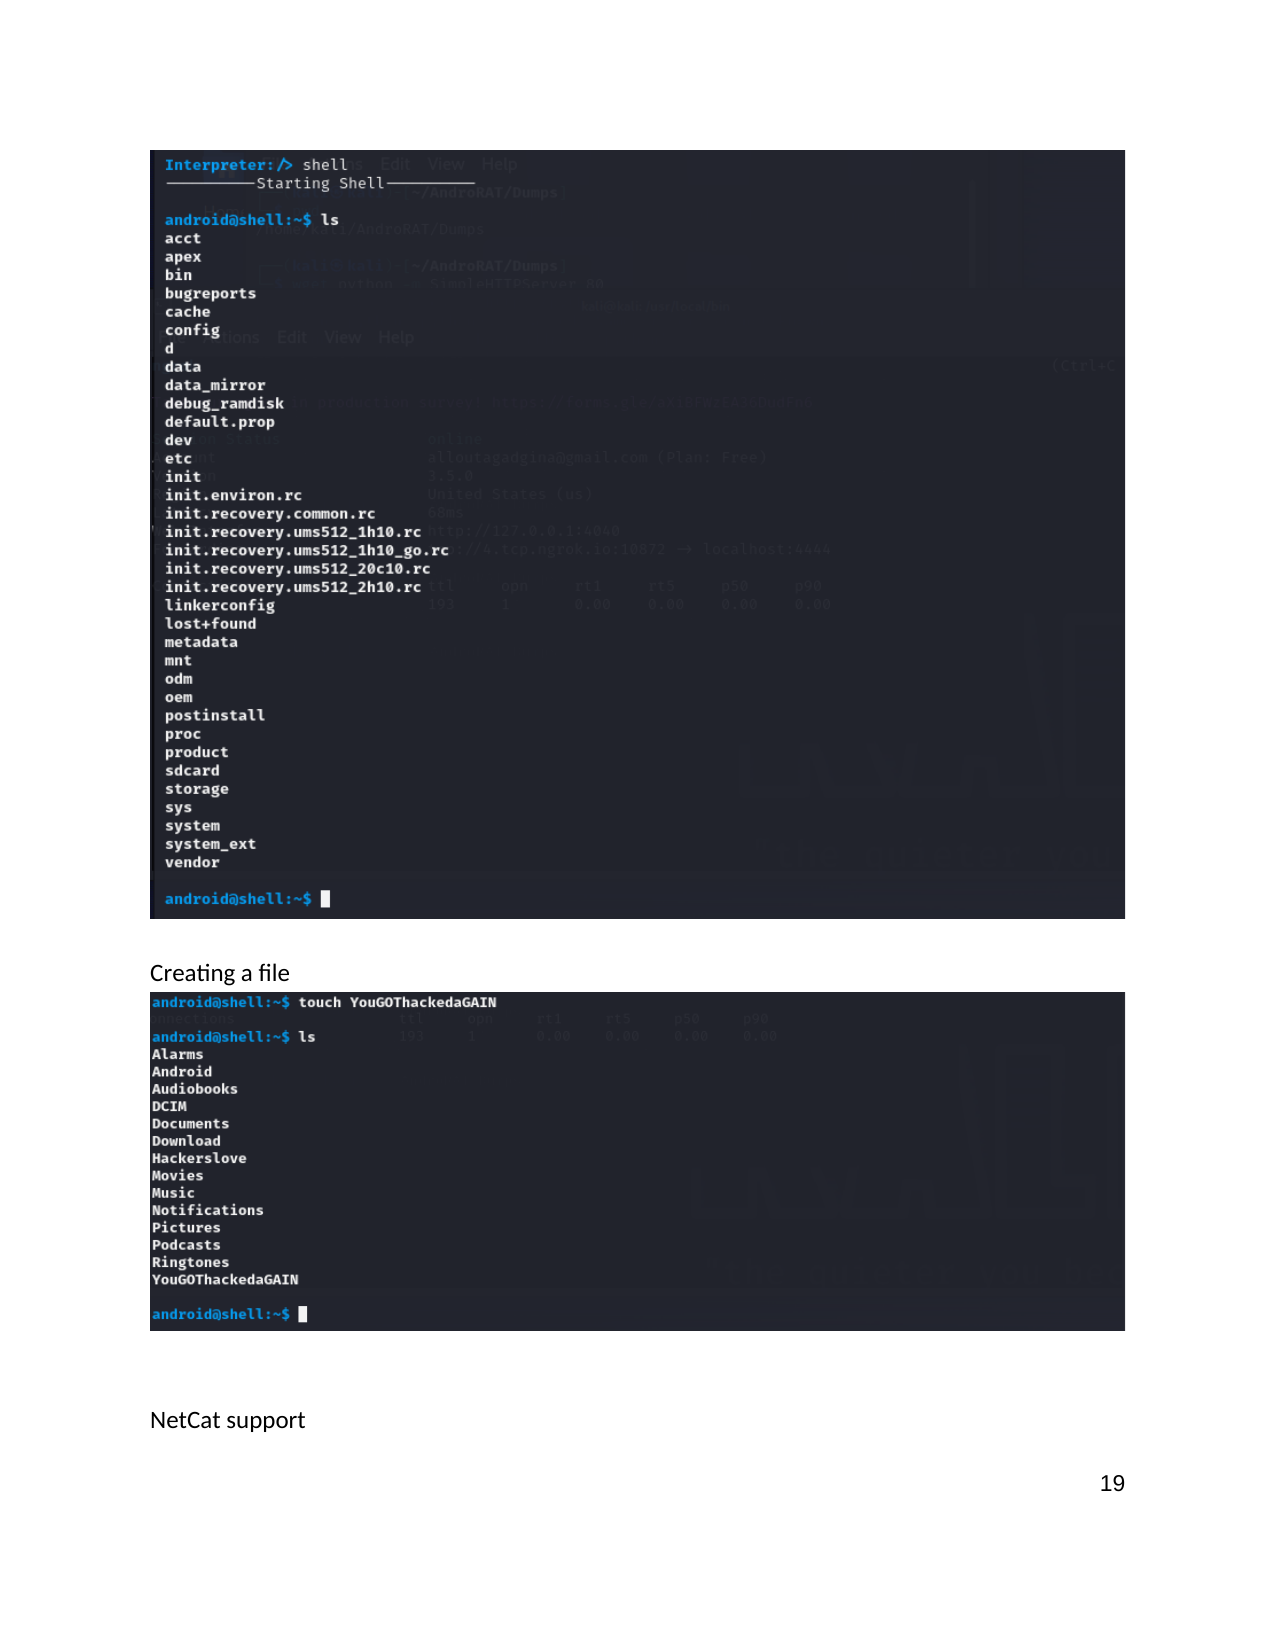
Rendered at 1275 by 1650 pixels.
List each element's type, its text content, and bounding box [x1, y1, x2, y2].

picture [150, 150, 1125, 919]
text Creating a file [150, 958, 1125, 988]
picture [150, 992, 1125, 1331]
text NetCat support [150, 1404, 1125, 1434]
